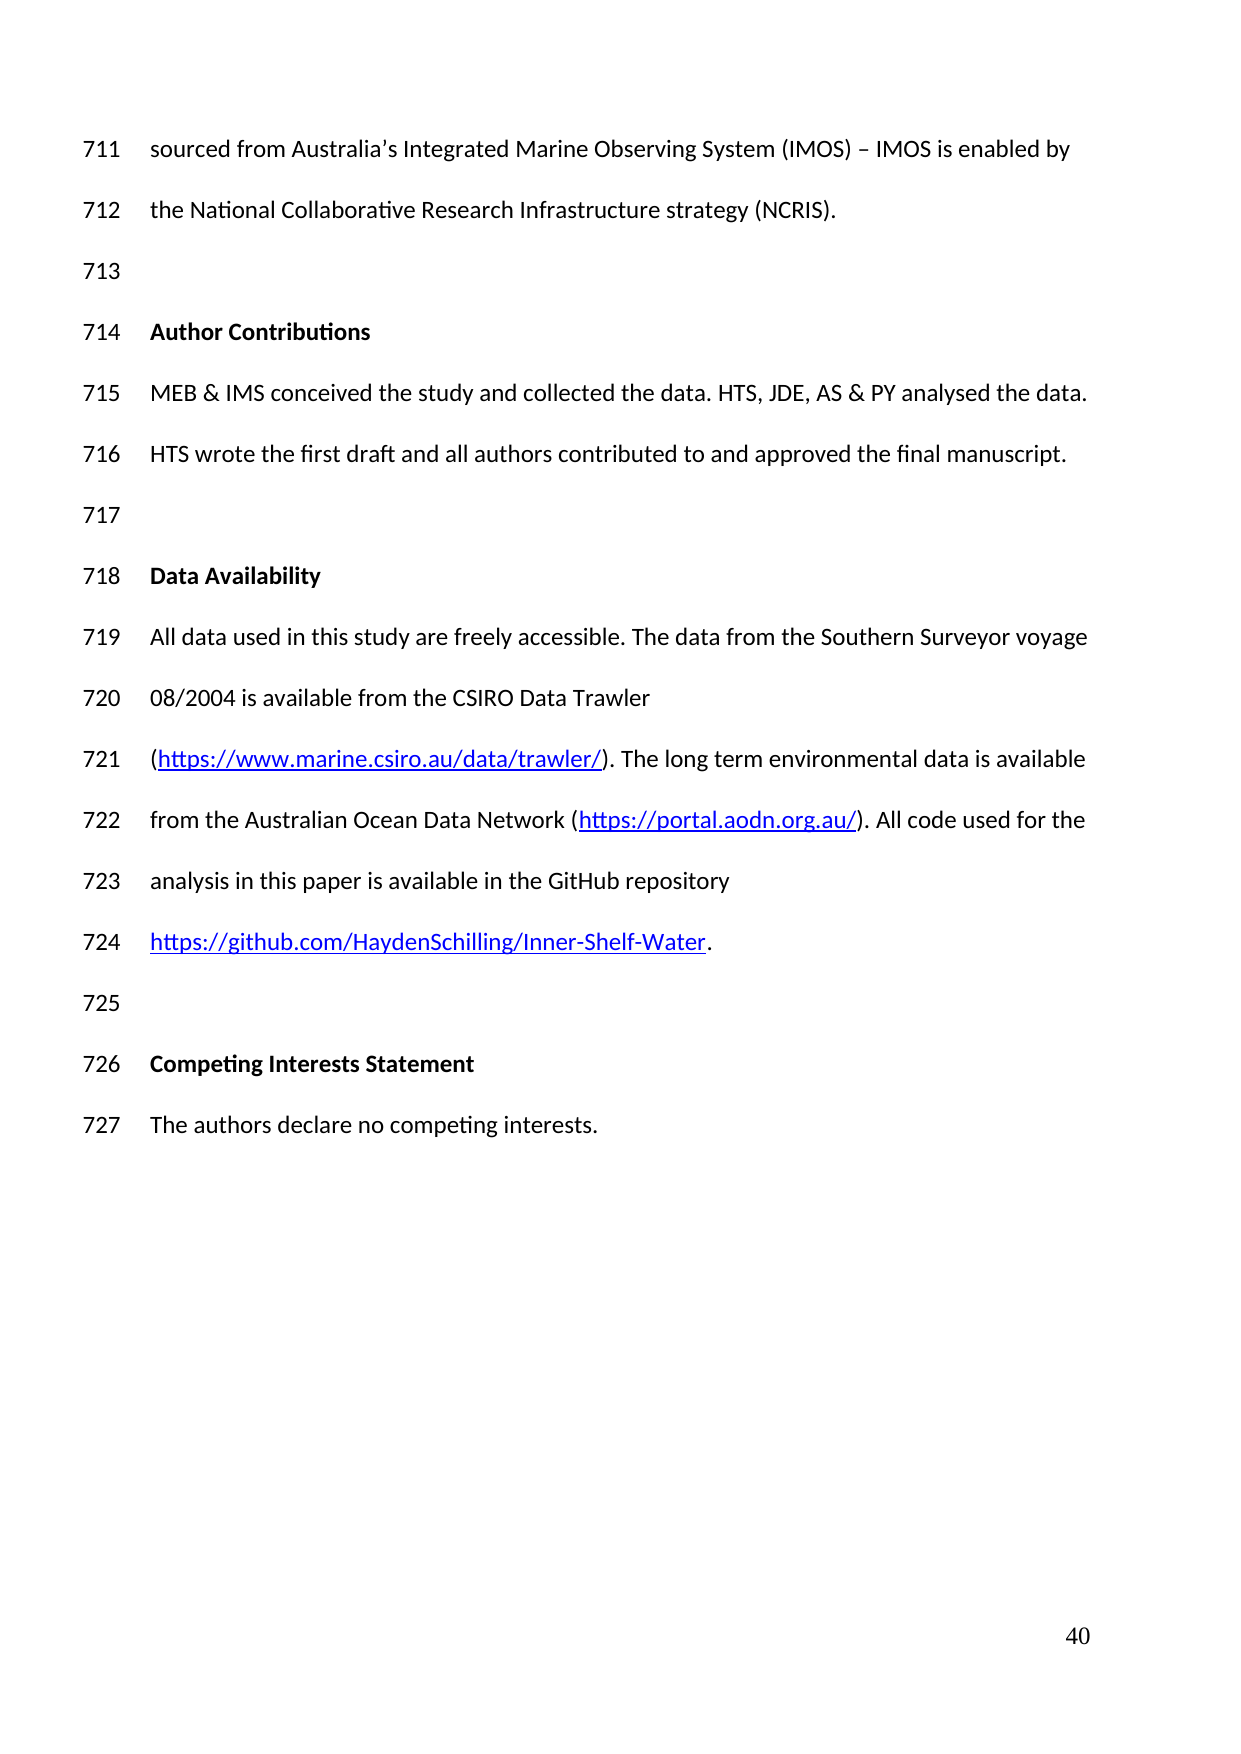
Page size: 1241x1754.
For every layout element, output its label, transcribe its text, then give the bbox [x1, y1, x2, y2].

text Data Availability [150, 560, 1090, 591]
text Competing Interests Statement [150, 1048, 1090, 1079]
text All data used in this study are freely accessible. The data from the Southern Surveyor voyage 08/2004 is available from the CSIRO Data Trawler (https://www.marine.csiro.au/data/trawler/). The long term environmental data is available from the Australian Ocean Data Network (https://portal.aodn.org.au/). All code used for the analysis in this paper is available in the GitHub repository https://github.com/HaydenSchilling/Inner-Shelf-Water. [150, 621, 1090, 957]
text The authors declare no competing interests. [150, 1109, 1090, 1140]
text MEB & IMS conceived the study and collected the data. HTS, JDE, AS & PY analysed the data. HTS wrote the first draft and all authors contributed to and approved the final manuscript. [150, 377, 1090, 469]
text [150, 133, 1090, 224]
text Author Contributions [150, 316, 1090, 347]
